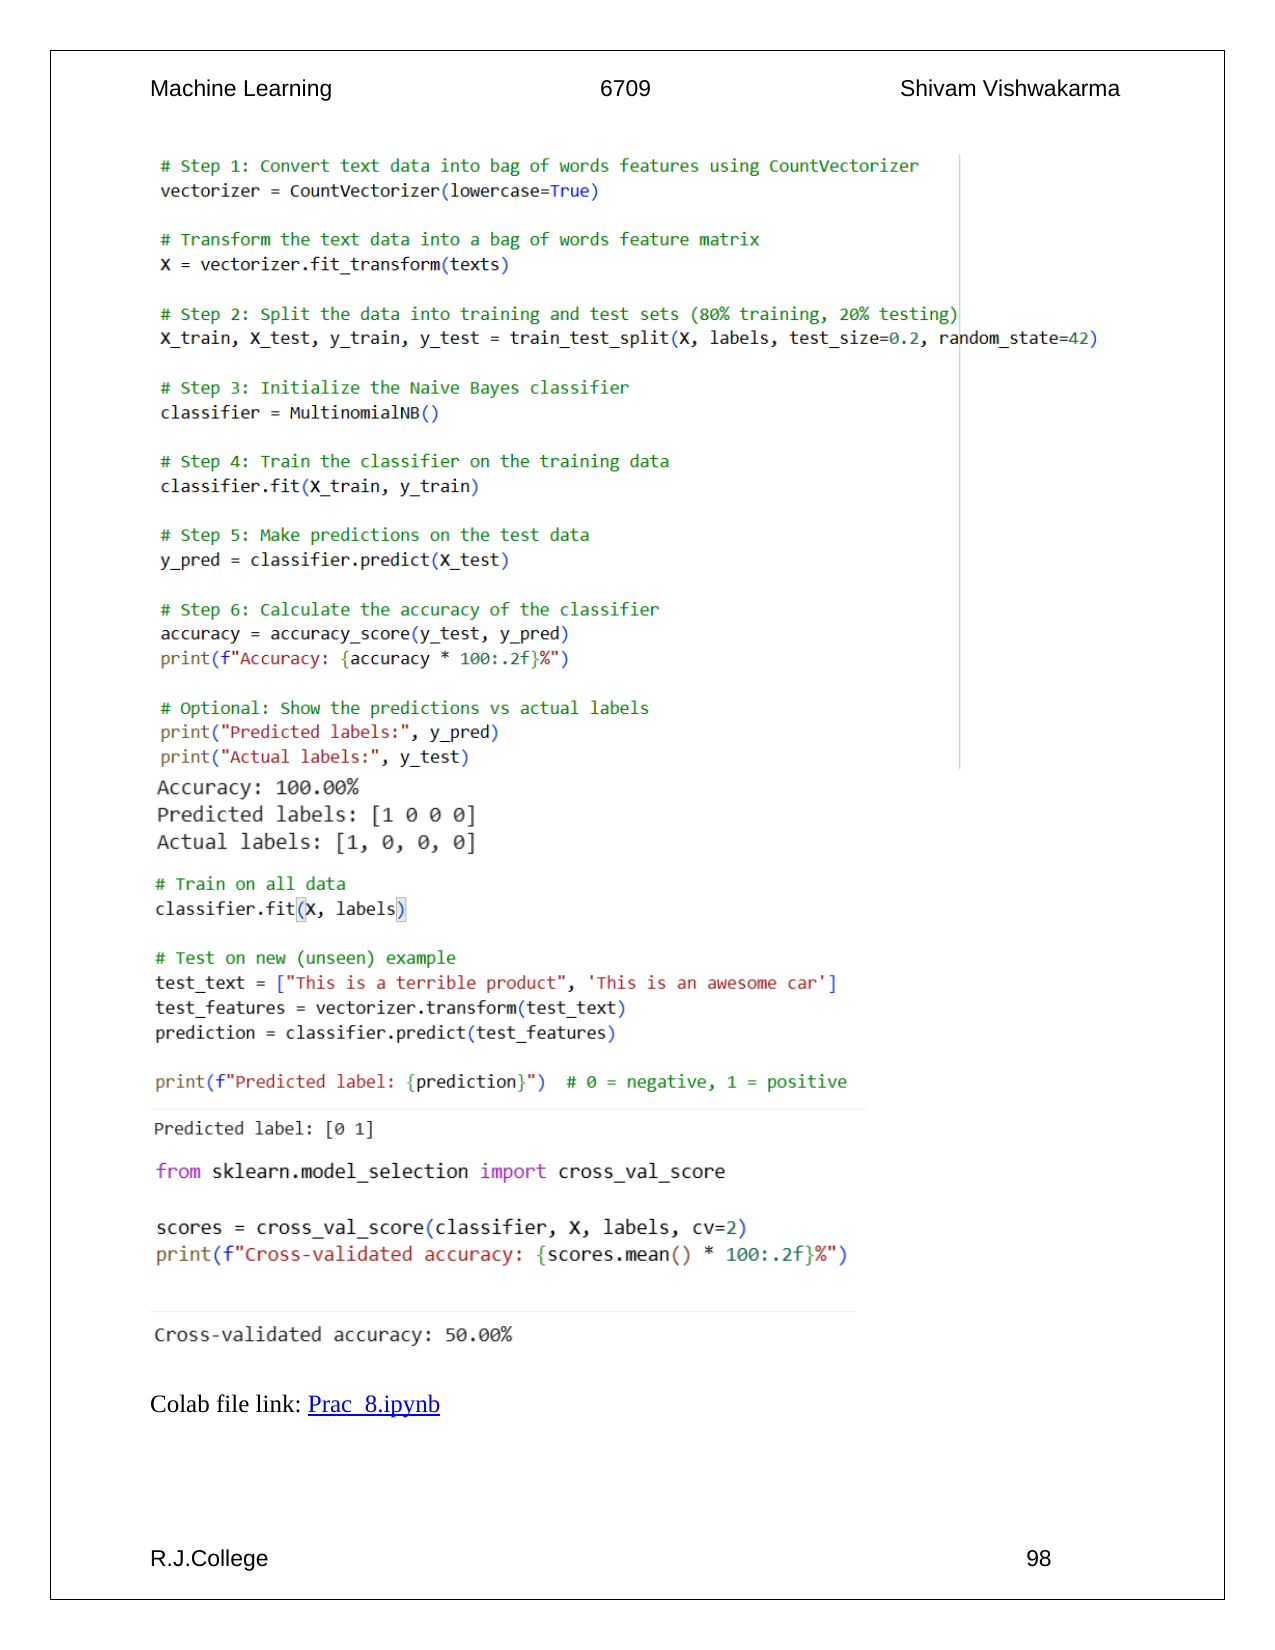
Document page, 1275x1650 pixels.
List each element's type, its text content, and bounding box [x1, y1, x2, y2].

text Colab file link: Prac_8.ipynb [150, 1389, 1125, 1418]
picture [150, 1149, 856, 1353]
picture [150, 772, 534, 864]
picture [150, 867, 867, 1146]
picture [150, 150, 1125, 769]
